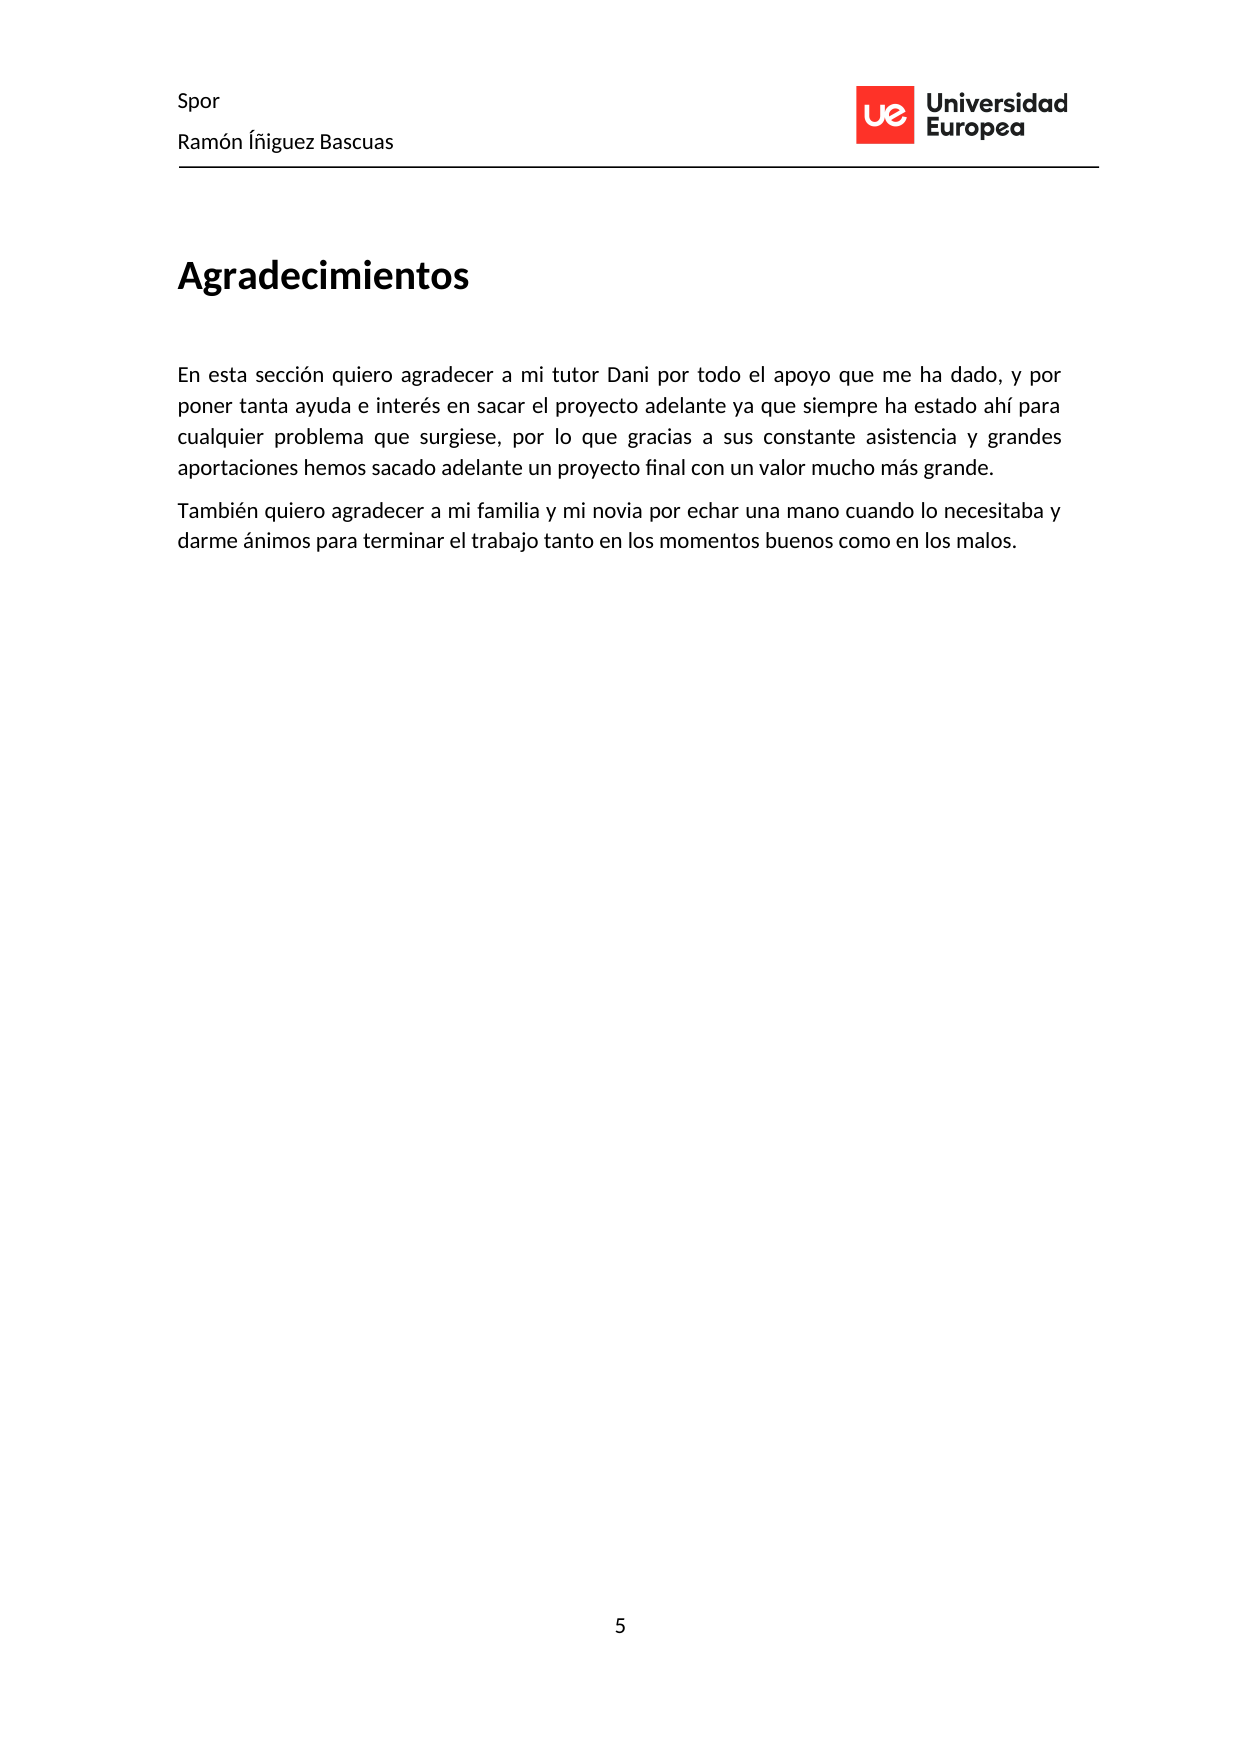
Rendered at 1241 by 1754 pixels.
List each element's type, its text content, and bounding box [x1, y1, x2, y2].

text En esta sección quiero agradecer a mi tutor Dani por todo el apoyo que me ha dado, y por poner tanta ayuda e interés en sacar el proyecto adelante ya que siempre ha estado ahí para cualquier problema que surgiese, por lo que gracias a sus constante asistencia y grandes aportaciones hemos sacado adelante un proyecto final con un valor mucho más grande. [177, 360, 1063, 481]
text Agradecimientos [177, 249, 1063, 300]
text También quiero agradecer a mi familia y mi novia por echar una mano cuando lo necesitaba y darme ánimos para terminar el trabajo tanto en los momentos buenos como en los malos. [177, 496, 1063, 554]
picture [856, 86, 1068, 144]
